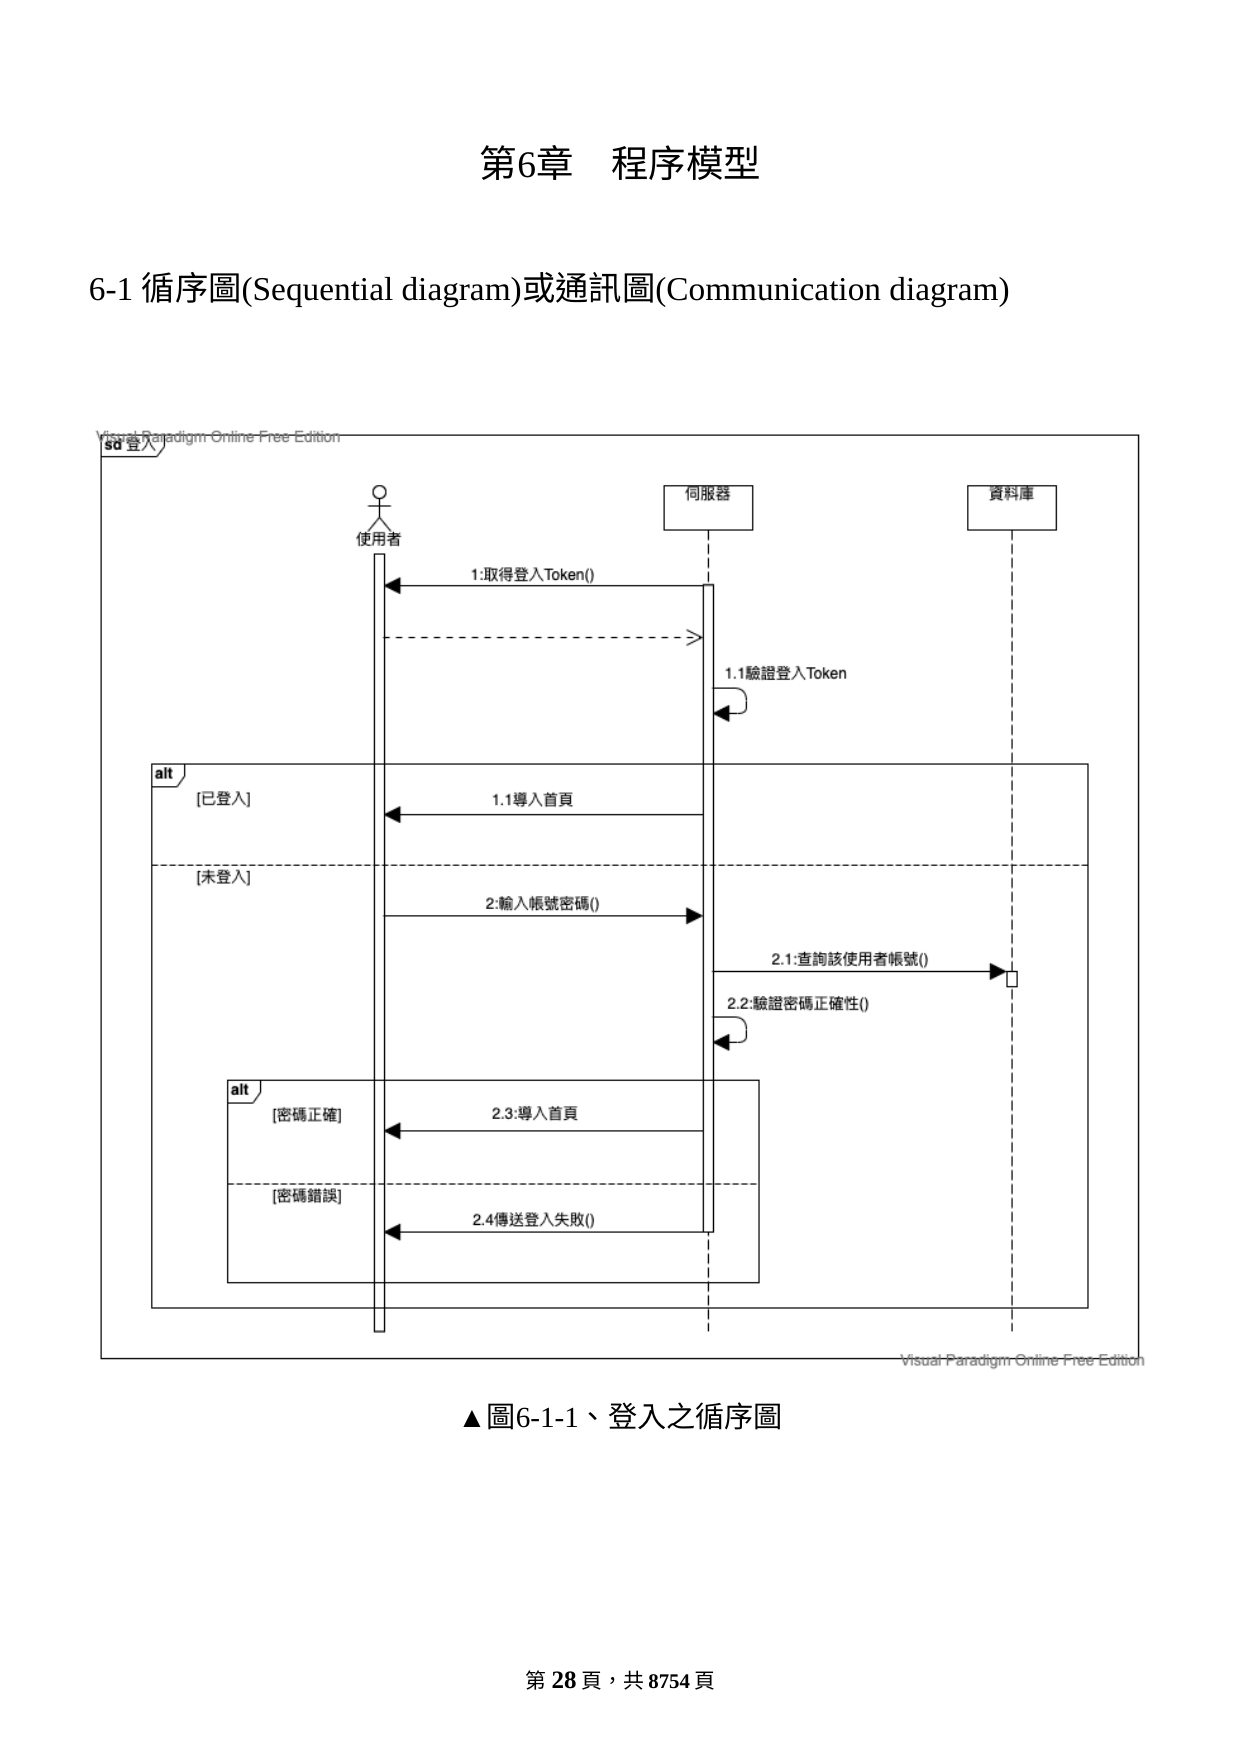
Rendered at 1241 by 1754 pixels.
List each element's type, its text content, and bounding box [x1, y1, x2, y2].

subtitle 循序圖(Sequential diagram)或通訊圖(Communication diagram) [89, 247, 1152, 326]
picture [88, 422, 1152, 1372]
subtitle 程序模型 [89, 121, 1152, 201]
